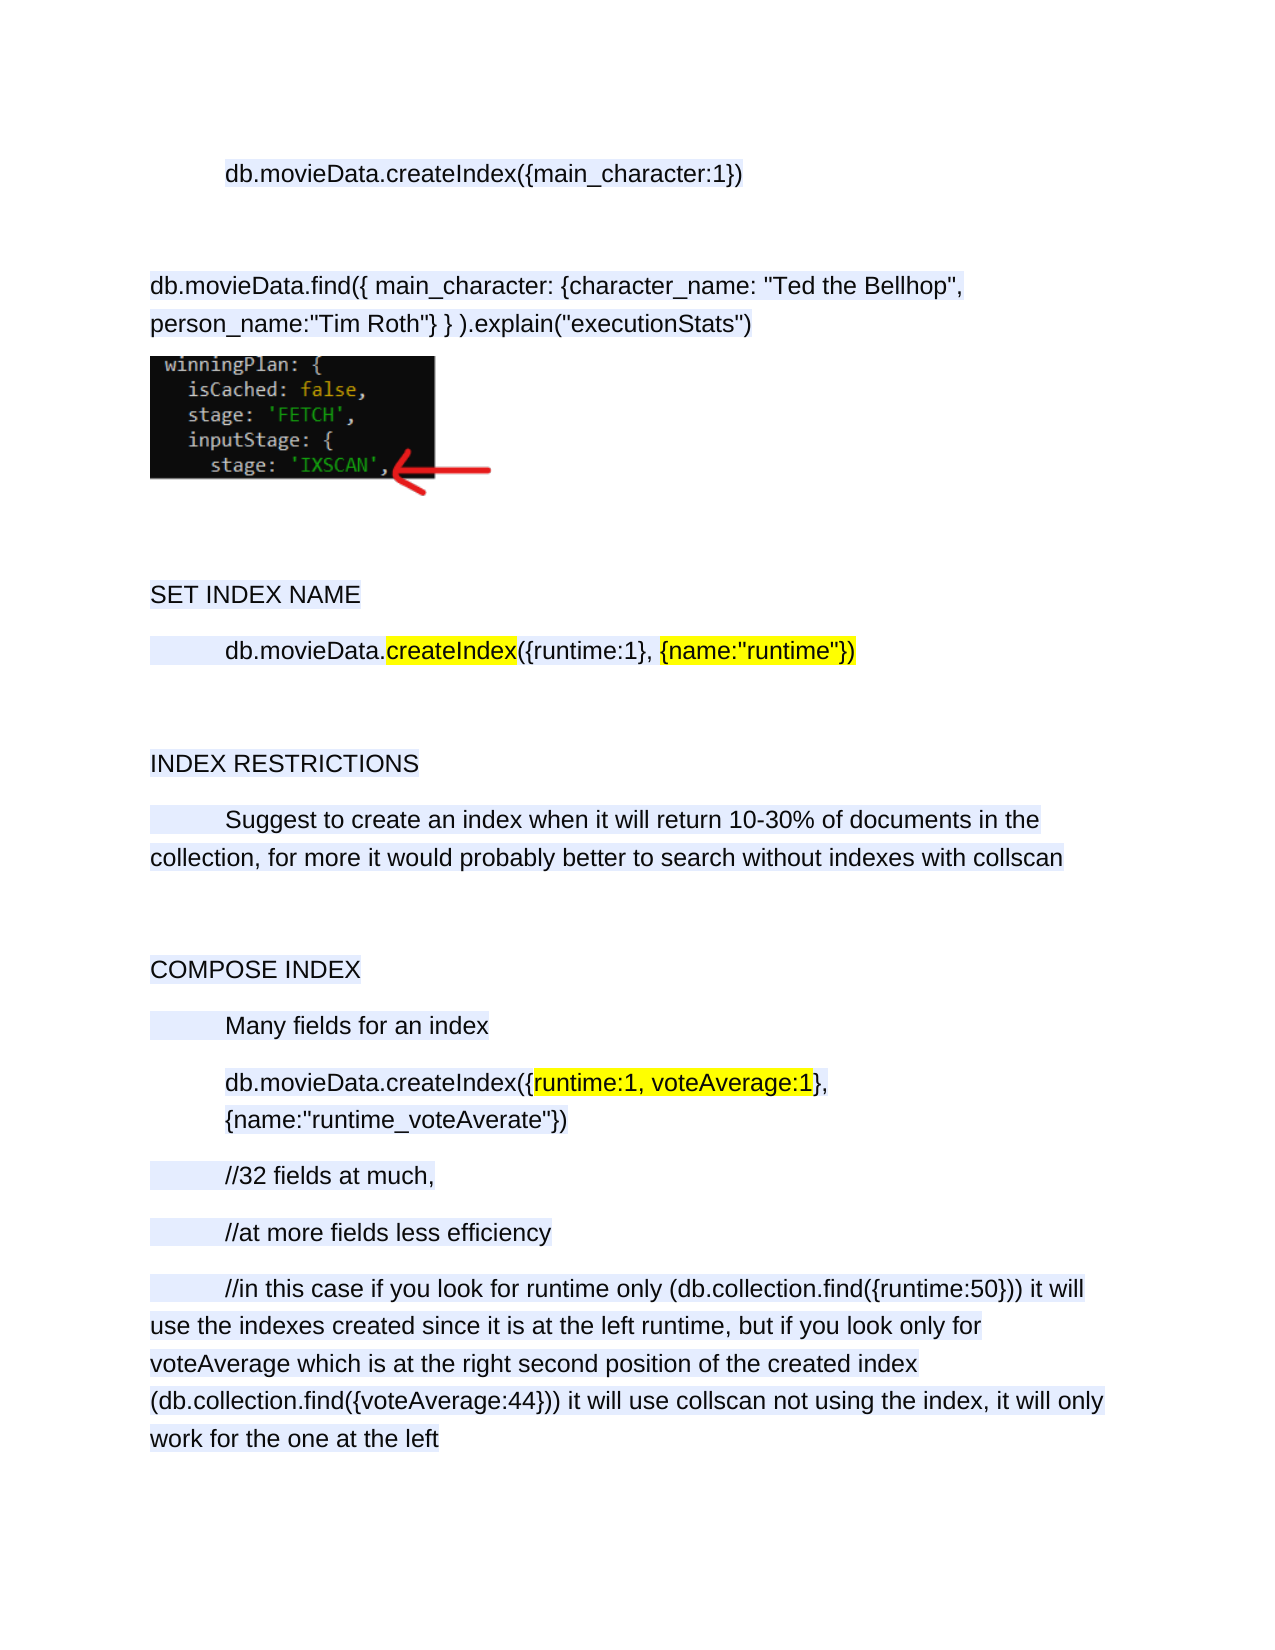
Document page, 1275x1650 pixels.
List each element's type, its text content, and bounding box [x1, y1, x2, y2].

text db.movieData.createIndex({runtime:1}, {name:"runtime"}) [150, 627, 1125, 665]
text SET INDEX NAME [150, 571, 1125, 609]
text Suggest to create an index when it will return 10-30% of documents in the collection, for more it would probably better to search without indexes with collscan [150, 796, 1125, 871]
text db.movieData.find({ main_character: {character_name: "Ted the Bellhop", person_name:"Tim Roth"} } ).explain("executionStats") [150, 262, 1125, 337]
text //in this case if you look for runtime only (db.collection.find({runtime:50})) it will use the indexes created since it is at the left runtime, but if you look only for voteAverage which is at the right second position of the created index (db.collection.find({voteAverage:44})) it will use collscan not using the index, it will only work for the one at the left [150, 1265, 1125, 1452]
text COMPOSE INDEX [150, 946, 1125, 984]
text db.movieData.createIndex({main_character:1}) [150, 150, 1125, 187]
picture [150, 356, 492, 497]
text //at more fields less efficiency [150, 1209, 1125, 1246]
text Many fields for an index [150, 1002, 1125, 1040]
text //32 fields at much, [150, 1152, 1125, 1190]
text INDEX RESTRICTIONS [150, 740, 1125, 777]
text db.movieData.createIndex({runtime:1, voteAverage:1}, {name:"runtime_voteAverate"}) [225, 1059, 1125, 1134]
